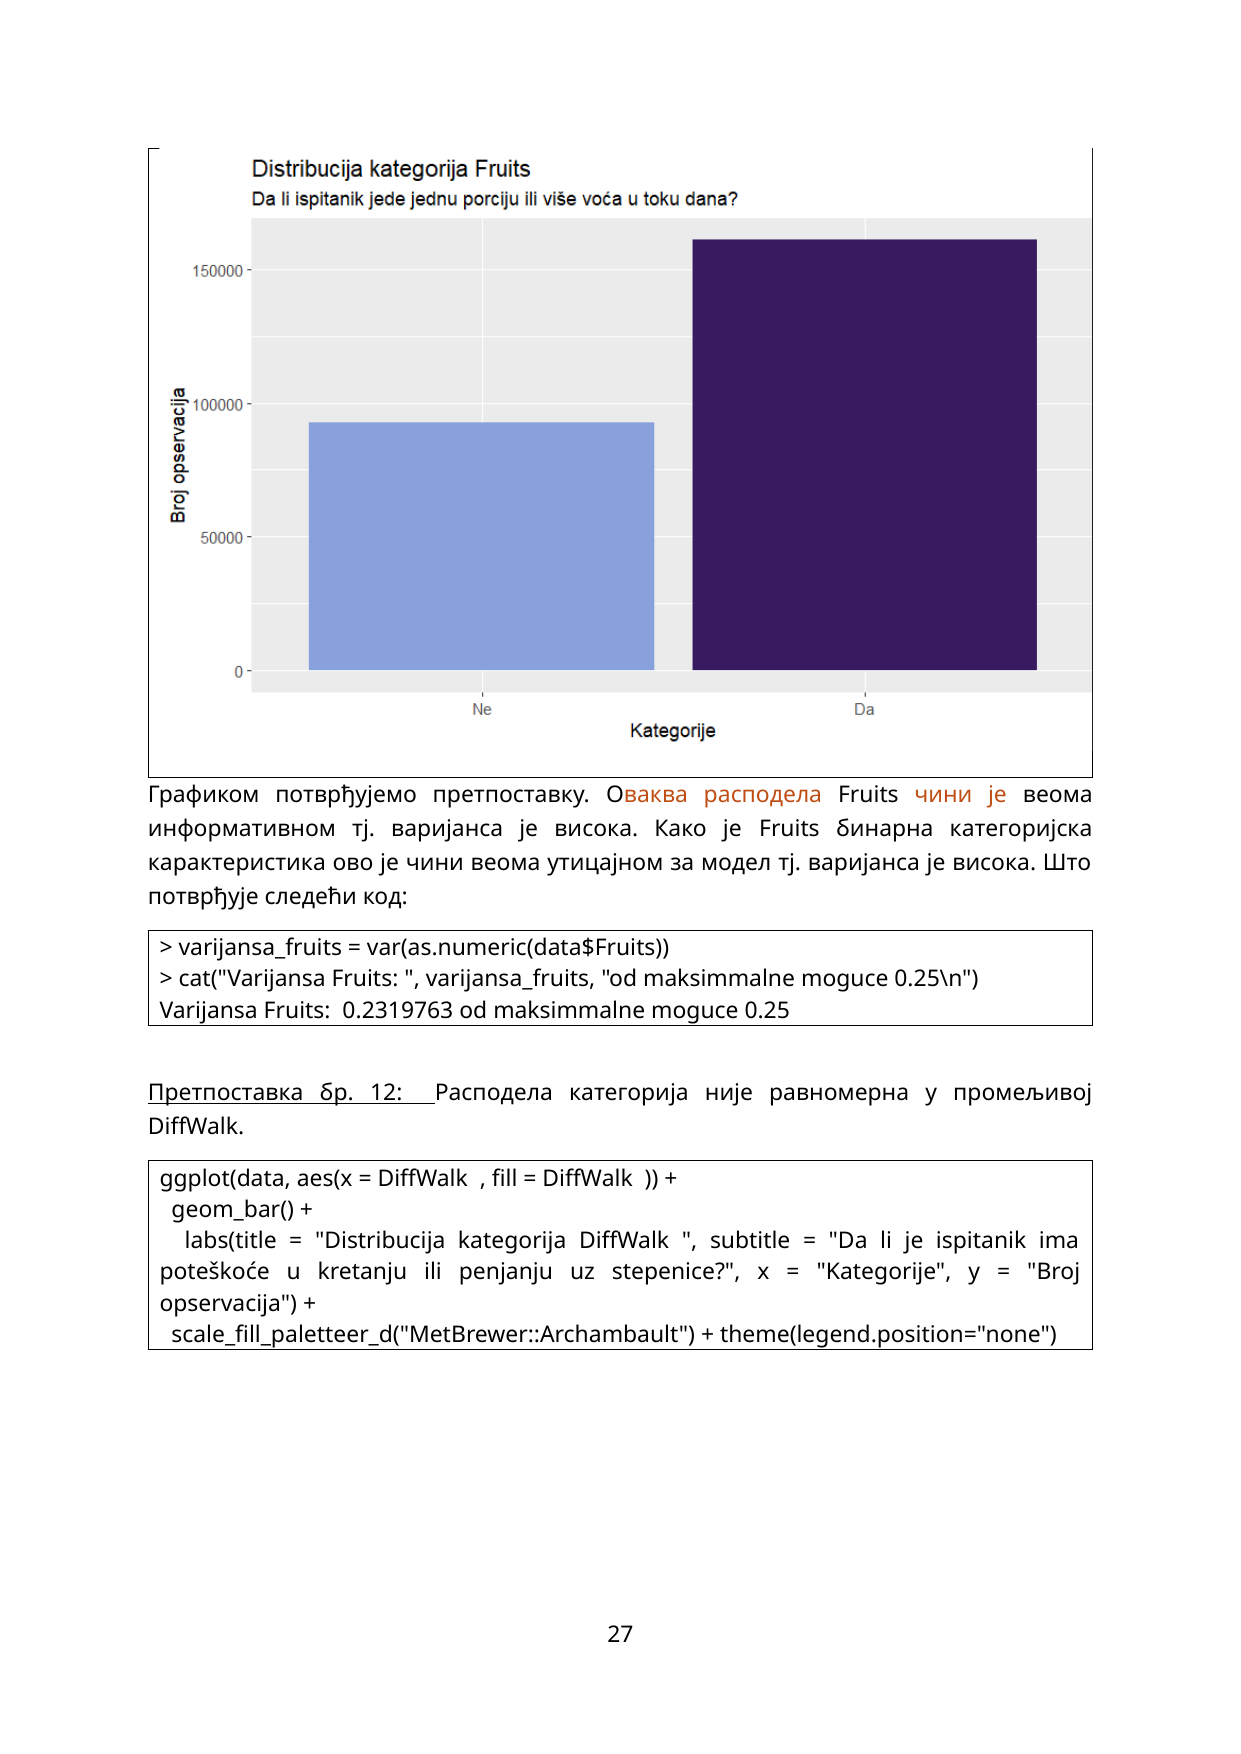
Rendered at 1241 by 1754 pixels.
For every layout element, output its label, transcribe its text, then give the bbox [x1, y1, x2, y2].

text Графиком потврђујемо претпоставку. Oваква расподела Fruits чини је веома информативном тј. варијанса је висока. Како је Fruits бинарна категоријска карактеристика ово је чини веома утицајном за модел тј. варијанса је висока. Што потврђује следећи код: [148, 778, 1093, 911]
table_header ggplot(data, aes(x = DiffWalk , fill = DiffWalk )) + geom_bar() + labs(title = "Distribucija kategorija DiffWalk ", subtitle = "Da li je ispitanik ima poteškoće u kretanju ili penjanju uz stepenice?", x = "Kategorije", y = "Broj opservacija") + scale_fill_paletteer_d("MetBrewer::Archambault") + theme(legend.position="none") [149, 1161, 1092, 1349]
picture [159, 148, 1093, 751]
table_header > varijansa_fruits = var(as.numeric(data$Fruits)) > cat("Varijansa Fruits: ", varijansa_fruits, "od maksimmalne moguce 0.25\n") Varijansa Fruits: 0.2319763 od maksimmalne moguce 0.25 [149, 931, 1092, 1025]
text Претпоставка бр. 12: Расподела категорија није равномерна у промељивој DiffWalk. [148, 1076, 1093, 1141]
table_cell [149, 149, 1092, 777]
